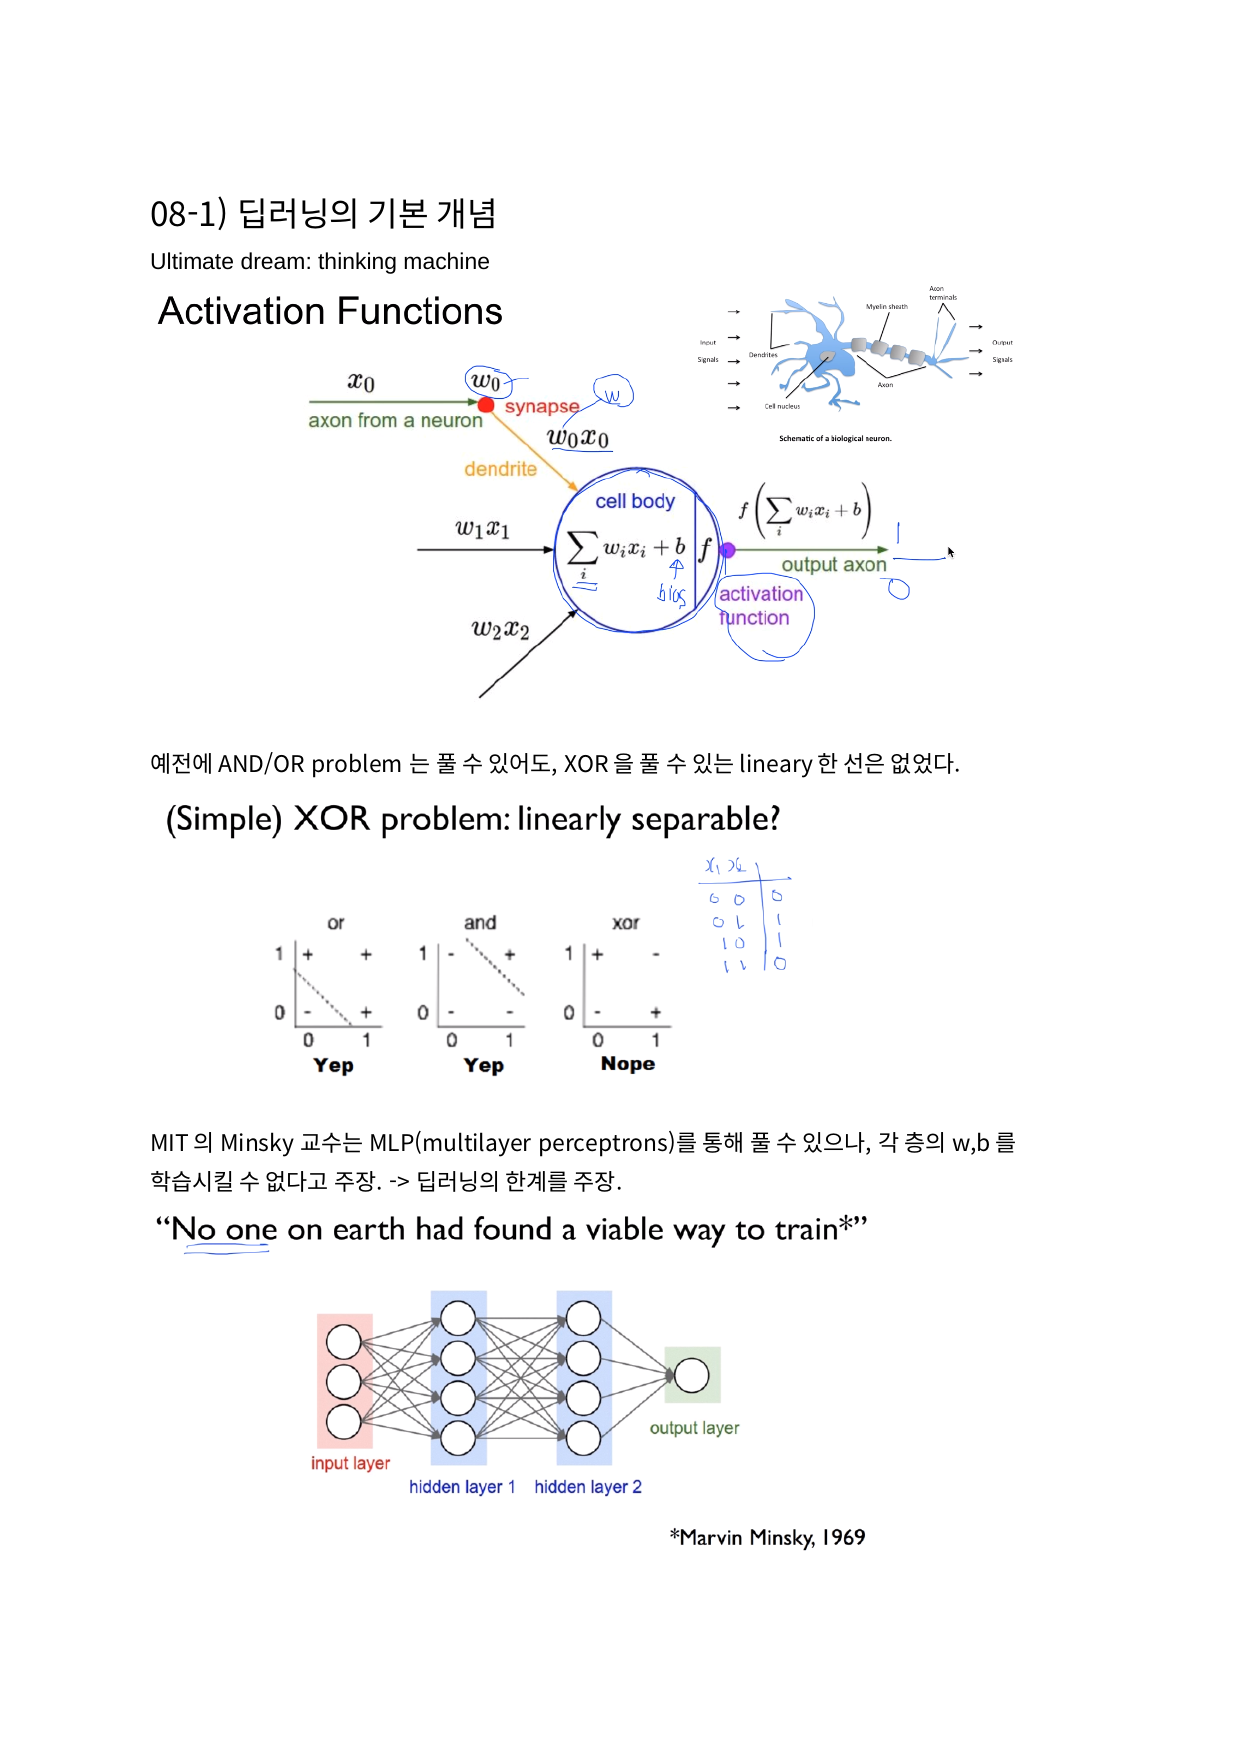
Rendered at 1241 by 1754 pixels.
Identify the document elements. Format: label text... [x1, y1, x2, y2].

picture [156, 278, 1036, 712]
subtitle 08-1) 딥러닝의 기본 개념 [150, 187, 1090, 236]
text 예전에 AND/OR problem 는 풀 수 있어도, XOR을 풀 수 있는 lineary한 선은 없었다. [150, 746, 1090, 779]
text MIT의 Minsky 교수는 MLP(multilayer perceptrons)를 통해 풀 수 있으나, 각 층의 w,b를 학습시킬 수 없다고 주장. -> 딥러닝의 한계를 주장. [150, 1125, 1090, 1197]
picture [150, 784, 813, 1092]
text Ultimate dream: thinking machine [150, 248, 1090, 274]
picture [150, 1201, 872, 1555]
